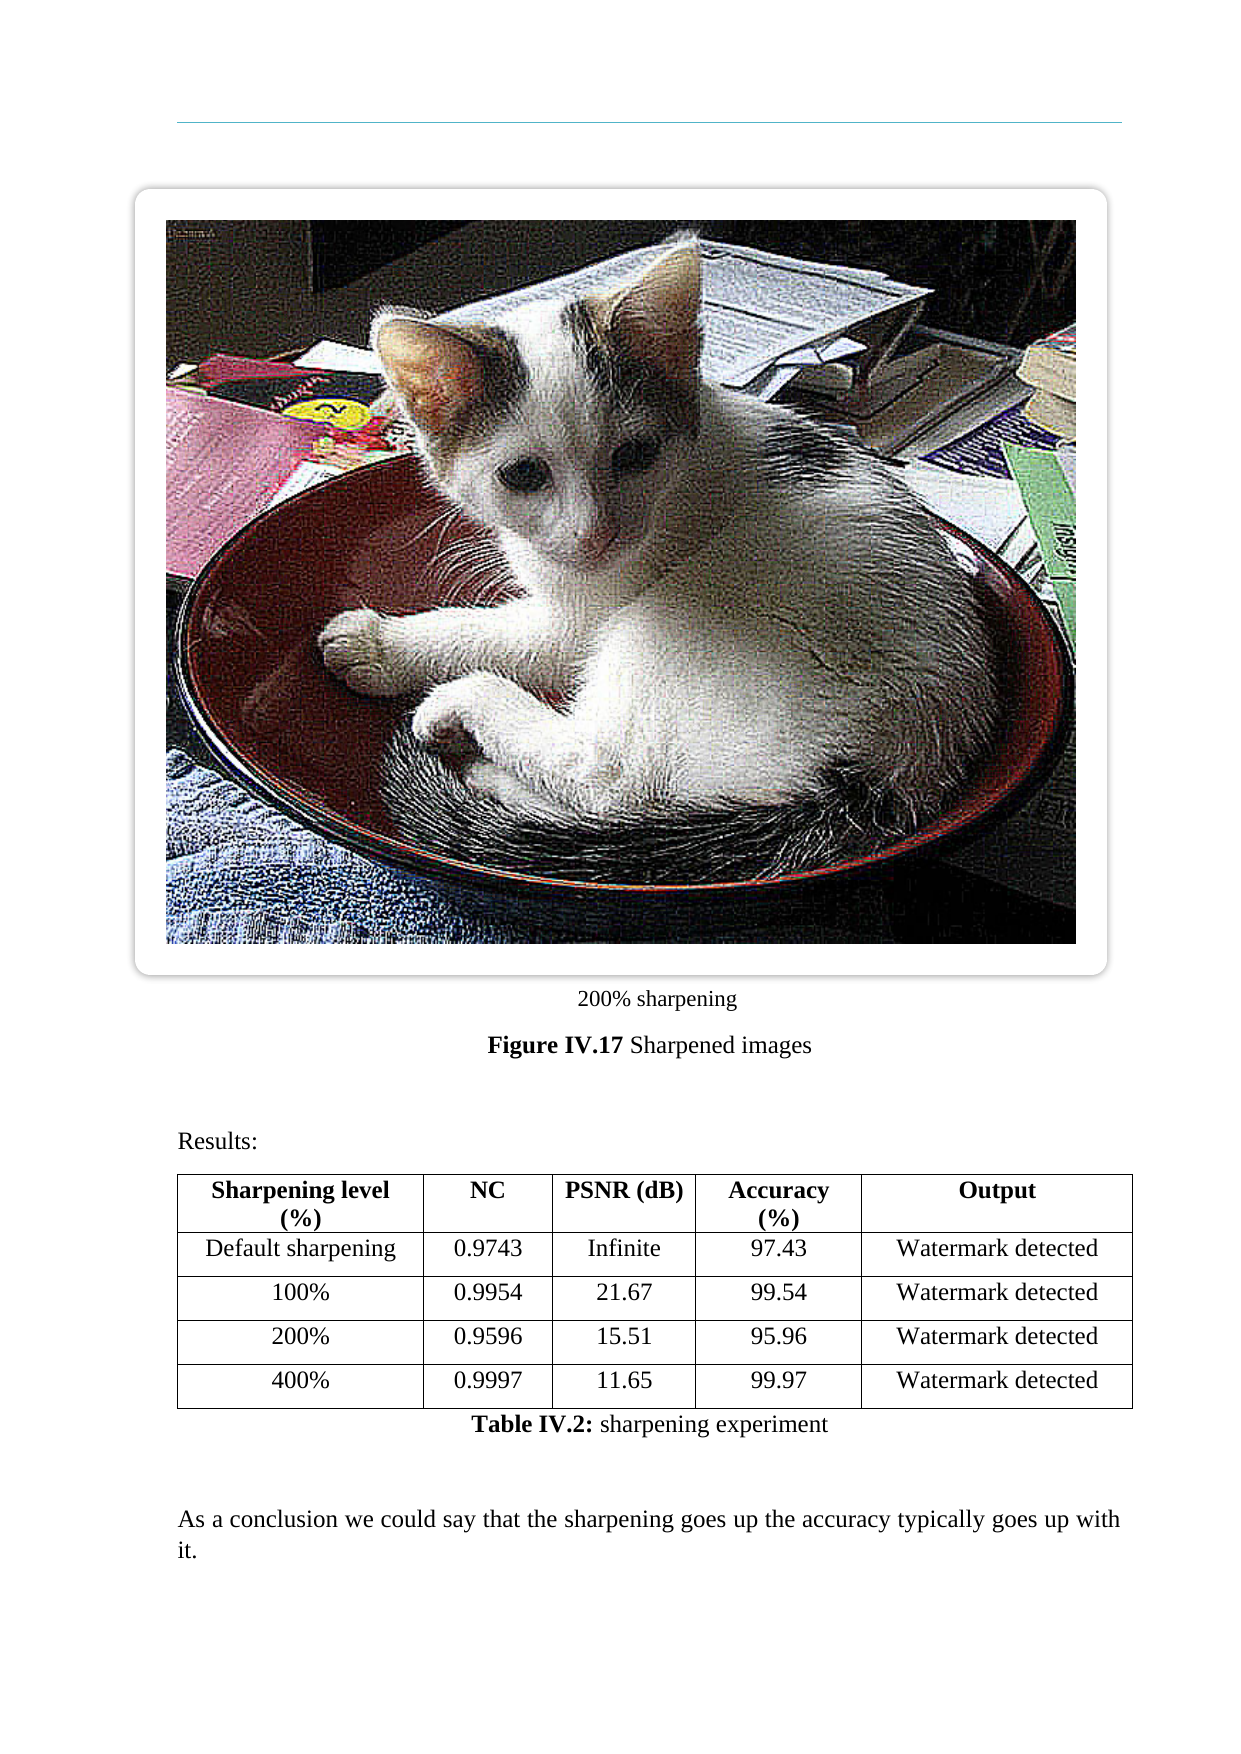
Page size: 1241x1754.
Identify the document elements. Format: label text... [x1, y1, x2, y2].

text As a conclusion we could say that the sharpening goes up the accuracy typically goes up with it. [177, 1504, 1122, 1564]
table_header Accuracy (%) [696, 1175, 861, 1232]
table_cell 95.96 [696, 1321, 861, 1364]
table_cell Default sharpening [178, 1233, 423, 1276]
table_cell 200% [178, 1321, 423, 1364]
picture [166, 220, 1076, 944]
table_cell 100% [178, 1277, 423, 1320]
table_cell 15.51 [553, 1321, 695, 1364]
table_header PSNR (dB) [553, 1175, 695, 1232]
text Results: [177, 1126, 1122, 1155]
text Table IV.2: sharpening experiment [177, 1409, 1122, 1438]
table_cell 11.65 [553, 1365, 695, 1408]
table_cell Watermark detected [862, 1321, 1132, 1364]
table_cell 97.43 [696, 1233, 861, 1276]
table_cell Infinite [553, 1233, 695, 1276]
table_cell Watermark detected [862, 1233, 1132, 1276]
table_cell Watermark detected [862, 1277, 1132, 1320]
table_cell 21.67 [553, 1277, 695, 1320]
table_cell 99.97 [696, 1365, 861, 1408]
table_header Sharpening level (%) [178, 1175, 423, 1232]
table_cell 99.54 [696, 1277, 861, 1320]
table_header Output [862, 1175, 1132, 1232]
text Figure IV.17 Sharpened images [177, 1031, 1122, 1059]
table_cell 0.9743 [424, 1233, 552, 1276]
table_cell 0.9997 [424, 1365, 552, 1408]
table_cell 0.9954 [424, 1277, 552, 1320]
table_cell 400% [178, 1365, 423, 1408]
table_header NC [424, 1175, 552, 1232]
table_cell Watermark detected [862, 1365, 1132, 1408]
table_cell 0.9596 [424, 1321, 552, 1364]
